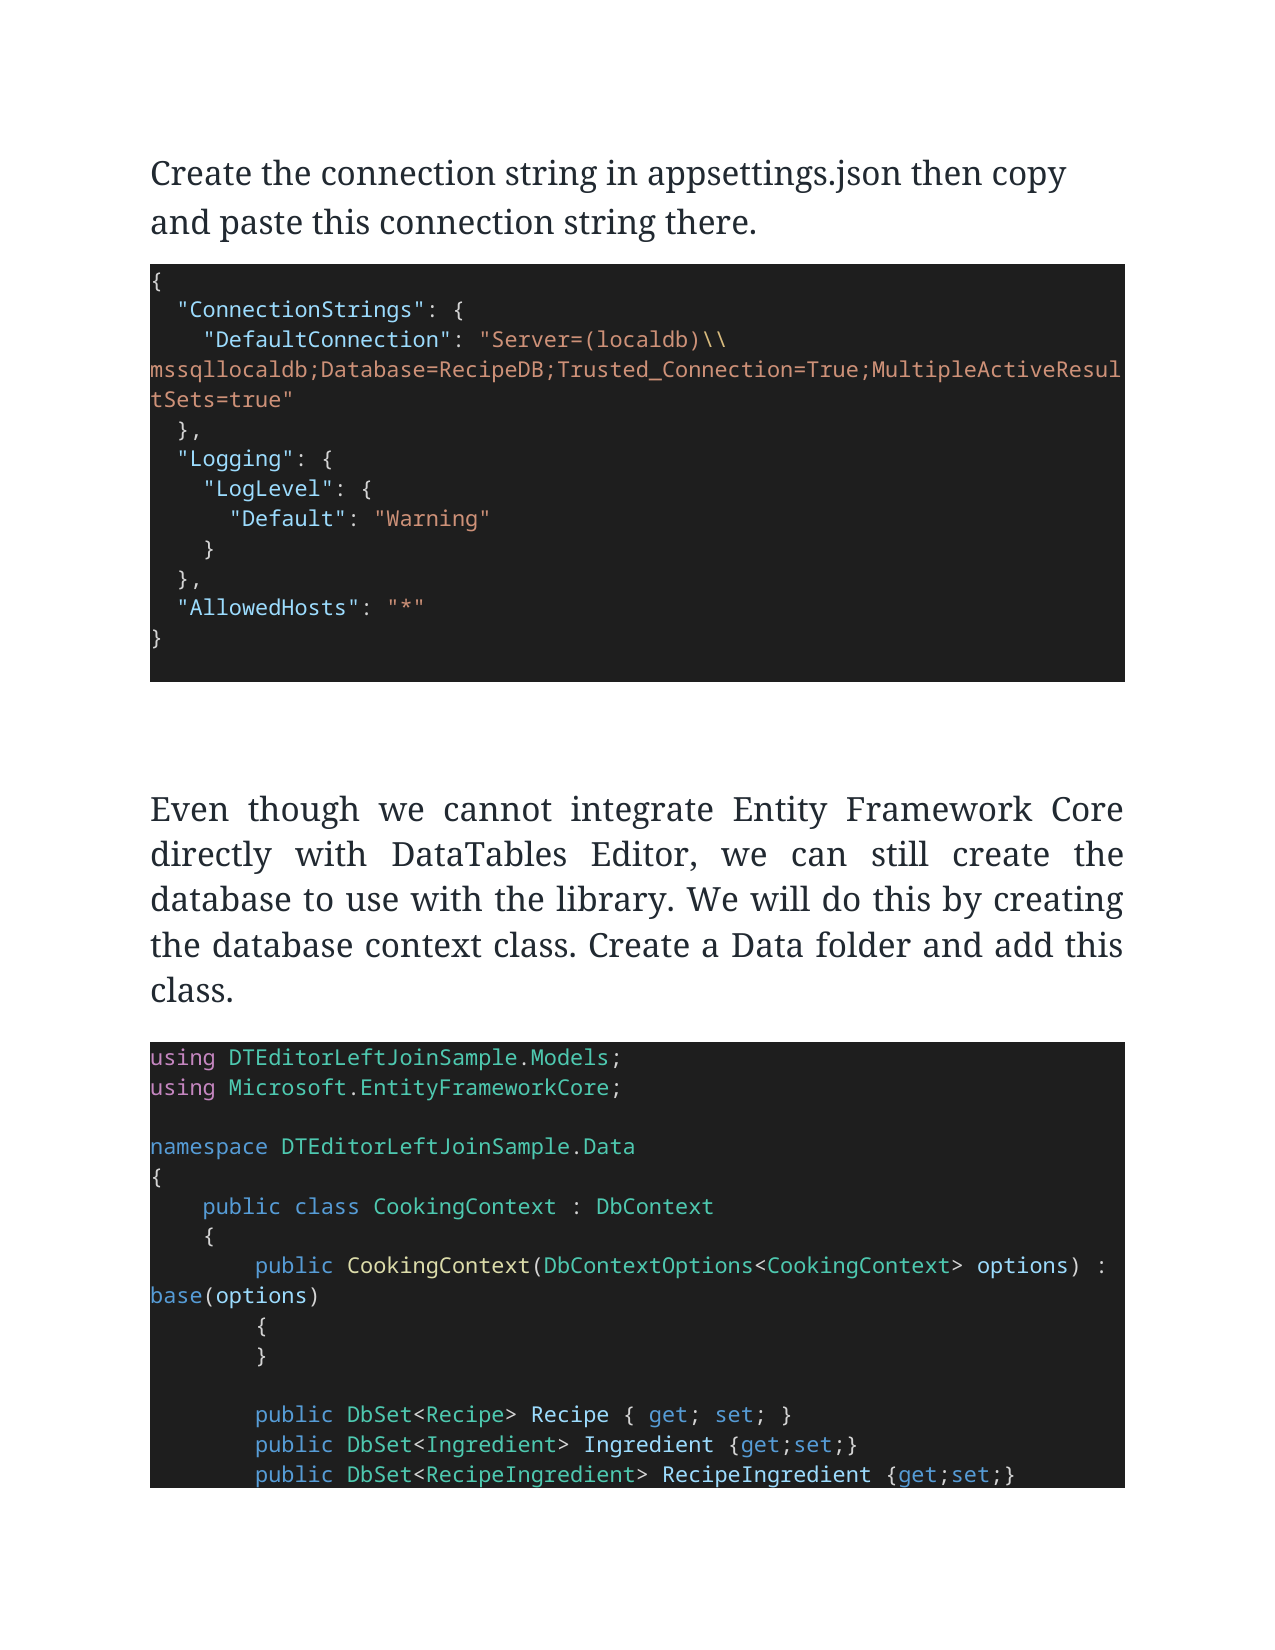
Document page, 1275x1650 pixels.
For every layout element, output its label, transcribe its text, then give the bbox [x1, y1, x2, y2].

text public DbSet<Ingredient> Ingredient {get;set;} [150, 1429, 1125, 1459]
text Even though we cannot integrate Entity Framework Core directly with DataTables Editor, we can still create the database to use with the library. We will do this by creating the database context class. Create a Data folder and add this class. [150, 785, 1125, 1012]
text Create the connection string in appsettings.json then copy and paste this connection string there. [150, 150, 1125, 244]
text { [150, 1161, 1125, 1191]
text using DTEditorLeftJoinSample.Models; [150, 1042, 1125, 1071]
text { [150, 1310, 1125, 1339]
text } [150, 622, 1125, 652]
text } [150, 1339, 1125, 1369]
text "Default": "Warning" [150, 503, 1125, 533]
text "LogLevel": { [150, 473, 1125, 503]
text }, [150, 413, 1125, 443]
text public CookingContext(DbContextOptions<CookingContext> options) : base(options) [150, 1250, 1125, 1310]
text public class CookingContext : DbContext [150, 1191, 1125, 1220]
text "AllowedHosts": "*" [150, 592, 1125, 622]
text }, [150, 562, 1125, 592]
text using Microsoft.EntityFrameworkCore; [150, 1071, 1125, 1101]
text "ConnectionStrings": { [150, 294, 1125, 324]
text public DbSet<RecipeIngredient> RecipeIngredient {get;set;} [150, 1459, 1125, 1488]
text "DefaultConnection": "Server=(localdb)\\mssqllocaldb;Database=RecipeDB;Trusted_Connection=True;MultipleActiveResultSets=true" [150, 324, 1125, 413]
text } [150, 533, 1125, 562]
text namespace DTEditorLeftJoinSample.Data [150, 1131, 1125, 1161]
text "Logging": { [150, 443, 1125, 473]
text { [150, 1220, 1125, 1250]
text { [150, 264, 1125, 294]
text public DbSet<Recipe> Recipe { get; set; } [150, 1399, 1125, 1429]
